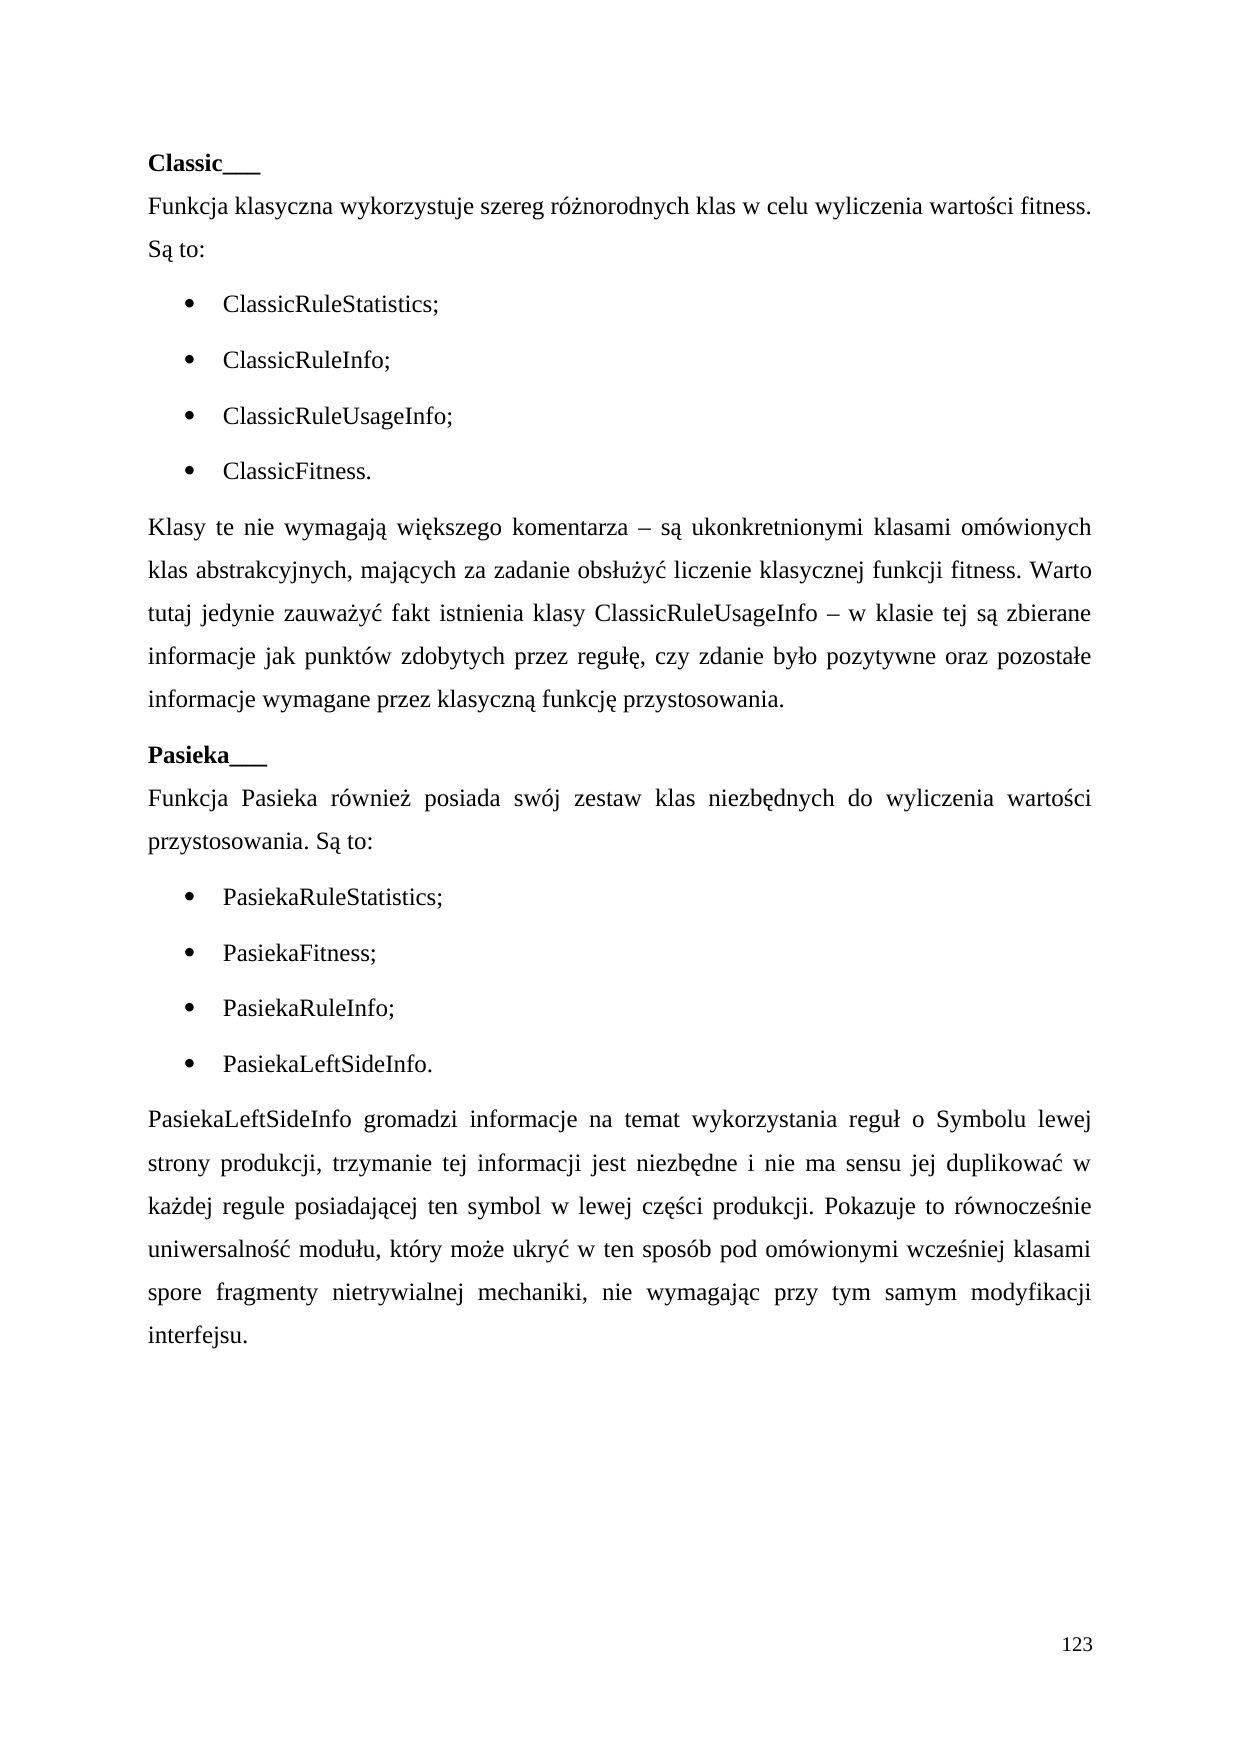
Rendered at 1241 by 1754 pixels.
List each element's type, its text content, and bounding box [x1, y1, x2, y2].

list PasiekaFitness; [185, 938, 1093, 966]
text Funkcja Pasieka również posiada swój zestaw klas niezbędnych do wyliczenia wartości przystosowania. Są to: [148, 783, 1093, 855]
text Pasieka___ [148, 740, 1093, 769]
text Klasy te nie wymagają większego komentarza – są ukonkretnionymi klasami omówionych klas abstrakcyjnych, mających za zadanie obsłużyć liczenie klasycznej funkcji fitness. Warto tutaj jedynie zauważyć fakt istnienia klasy ClassicRuleUsageInfo – w klasie tej są zbierane informacje jak punktów zdobytych przez regułę, czy zdanie było pozytywne oraz pozostałe informacje wymagane przez klasyczną funkcję przystosowania. [148, 512, 1093, 713]
text Funkcja klasyczna wykorzystuje szereg różnorodnych klas w celu wyliczenia wartości fitness. Są to: [148, 191, 1093, 263]
list PasiekaLeftSideInfo. [185, 1049, 1093, 1078]
list PasiekaRuleInfo; [185, 993, 1093, 1022]
list ClassicRuleStatistics; [185, 289, 1093, 318]
list ClassicFitness. [185, 456, 1093, 485]
list ClassicRuleInfo; [185, 345, 1093, 374]
text Classic___ [148, 148, 1093, 176]
list ClassicRuleUsageInfo; [185, 401, 1093, 429]
text PasiekaLeftSideInfo gromadzi informacje na temat wykorzystania reguł o Symbolu lewej strony produkcji, trzymanie tej informacji jest niezbędne i nie ma sensu jej duplikować w każdej regule posiadającej ten symbol w lewej części produkcji. Pokazuje to równocześnie uniwersalność modułu, który może ukryć w ten sposób pod omówionymi wcześniej klasami spore fragmenty nietrywialnej mechaniki, nie wymagając przy tym samym modyfikacji interfejsu. [148, 1104, 1093, 1349]
list PasiekaRuleStatistics; [185, 882, 1093, 911]
